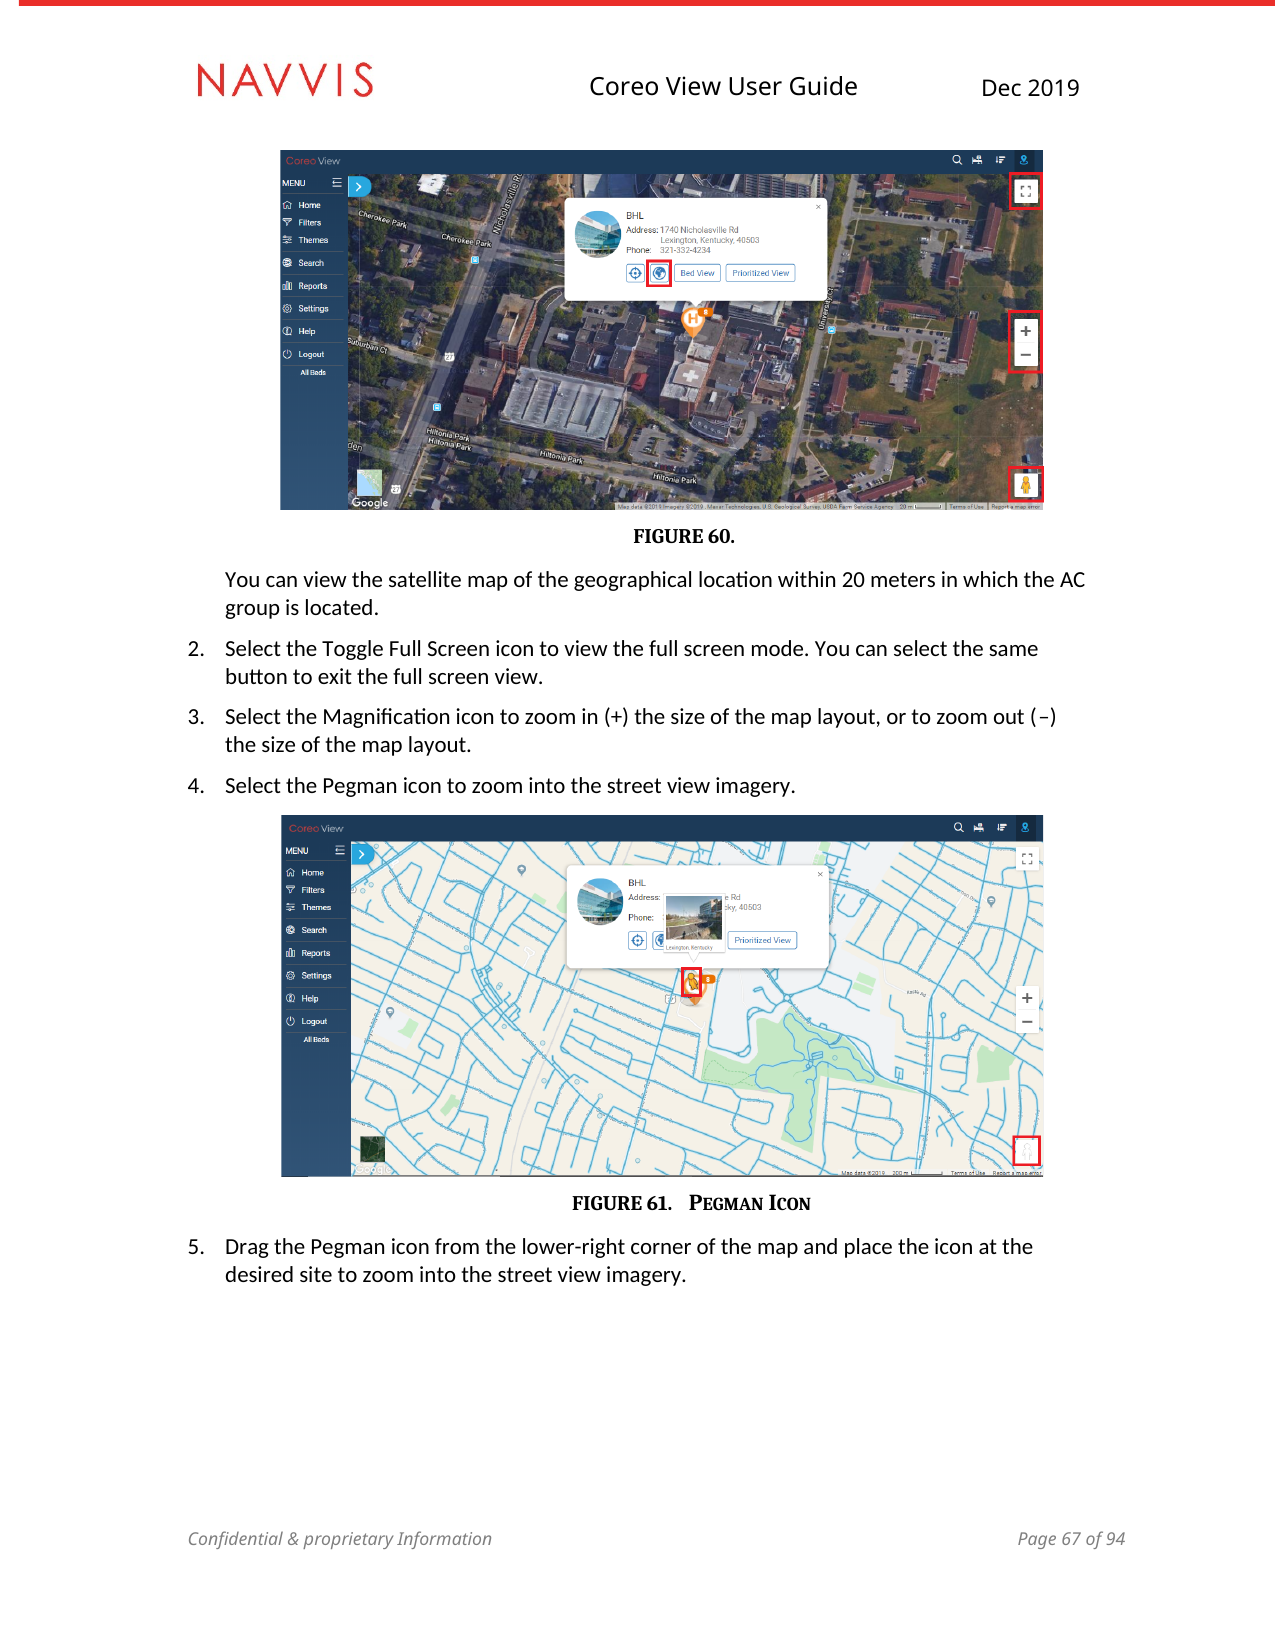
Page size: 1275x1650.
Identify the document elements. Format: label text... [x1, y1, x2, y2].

picture [280, 150, 1044, 510]
text Pegman Icon [296, 1189, 1087, 1216]
picture [187, 55, 383, 104]
text You can view the satellite map of the geographical location within 20 meters in which the AC group is located. [225, 565, 1087, 621]
list Drag the Pegman icon from the lower-right corner of the map and place the icon at the desired site to zoom into the street view imagery. [187, 1232, 1087, 1288]
list Select the Magnification icon to zoom in (+) the size of the map layout, or to zoom out (–) the size of the map layout. [187, 702, 1087, 758]
list Select the Pegman icon to zoom into the street view imagery. [187, 771, 1087, 799]
picture [281, 815, 1044, 1177]
list Select the Toggle Full Screen icon to view the full screen mode. You can select the same button to exit the full screen view. [187, 634, 1087, 690]
